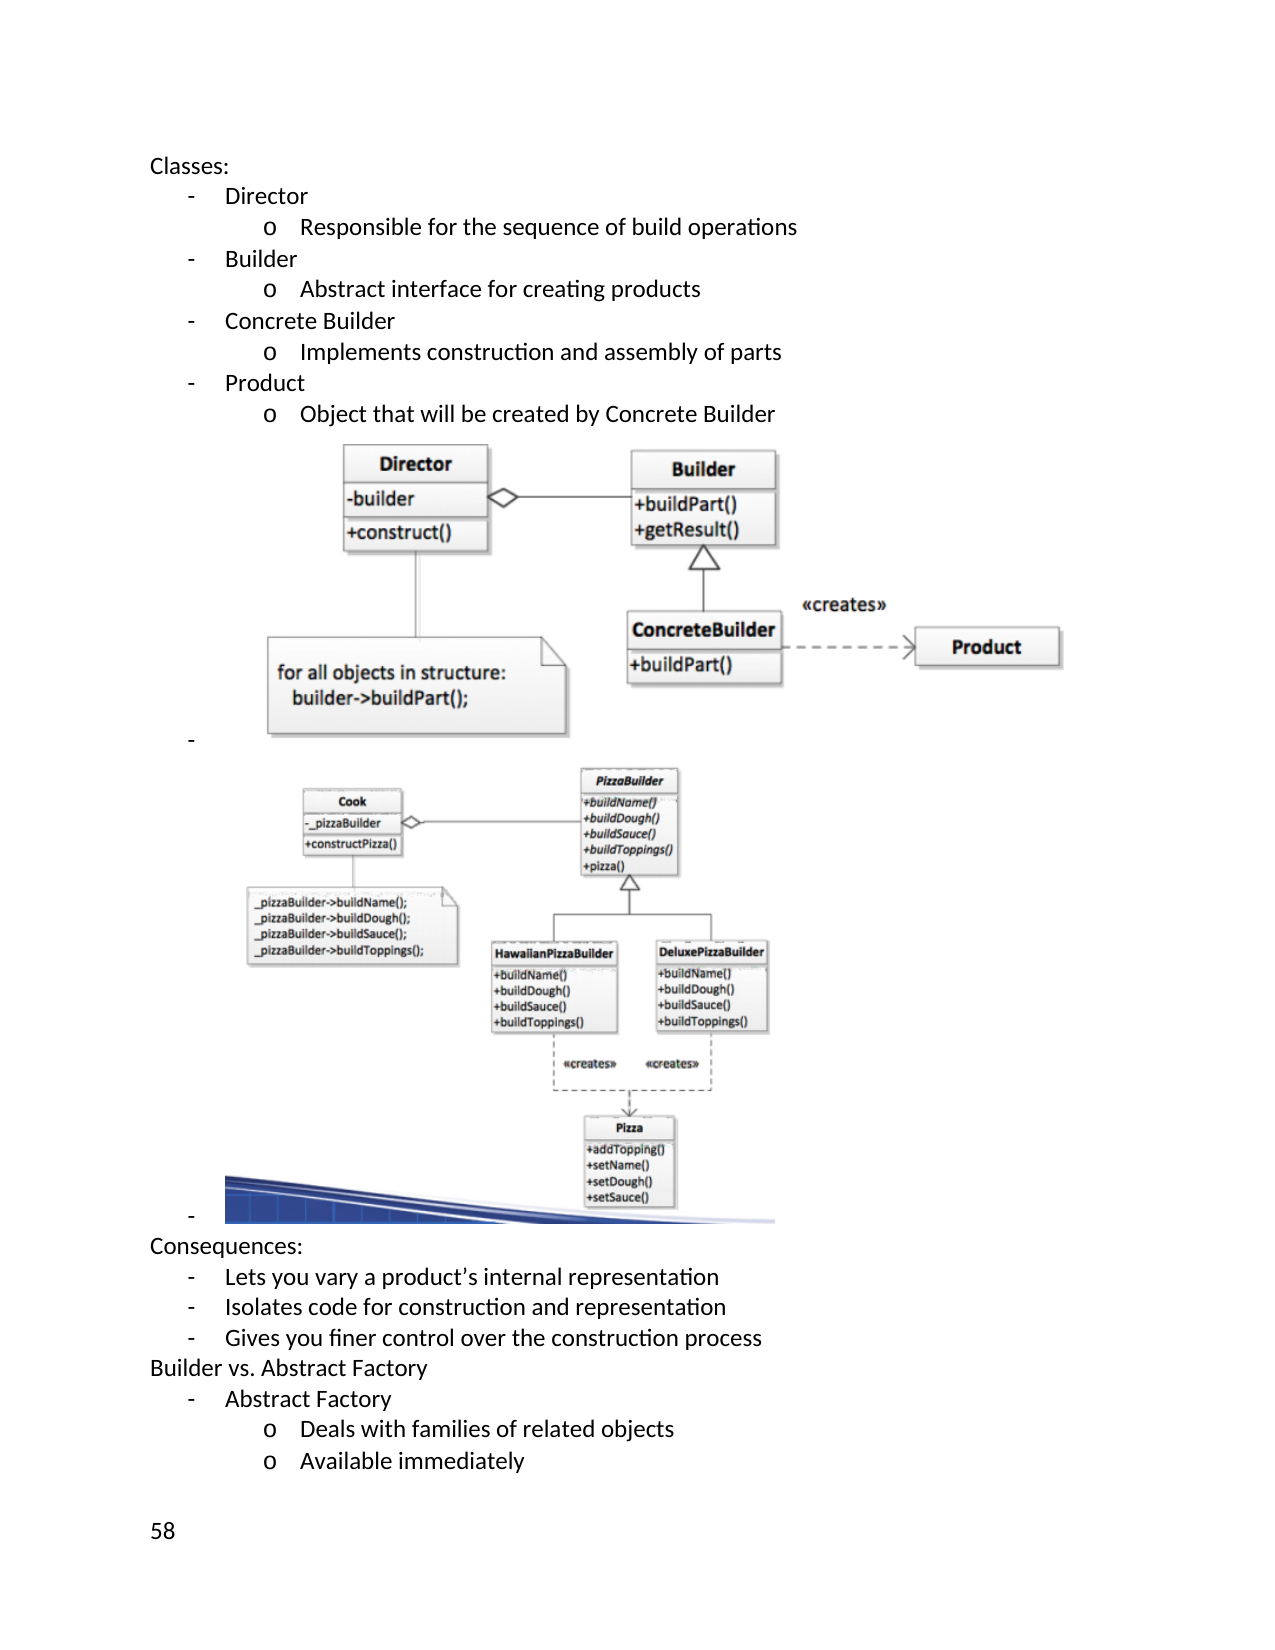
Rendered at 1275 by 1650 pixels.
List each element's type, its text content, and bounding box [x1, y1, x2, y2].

picture [225, 755, 775, 1224]
list Gives you finer control over the construction process [187, 1322, 1125, 1352]
list Abstract Factory [187, 1383, 1125, 1413]
picture [225, 429, 1092, 749]
text Consequences: [150, 1230, 1125, 1261]
list Concrete Builder [187, 305, 1125, 336]
list Director [187, 181, 1125, 211]
list Responsible for the sequence of build operations [262, 211, 1125, 243]
list Available immediately [262, 1445, 1125, 1477]
list Product [187, 367, 1125, 398]
list Isolates code for construction and representation [187, 1291, 1125, 1322]
text Classes: [150, 150, 1125, 181]
list Deals with families of related objects [262, 1413, 1125, 1445]
list Builder [187, 243, 1125, 273]
list Lets you vary a product’s internal representation [187, 1261, 1125, 1291]
list Abstract interface for creating products [262, 273, 1125, 305]
text Builder vs. Abstract Factory [150, 1352, 1125, 1383]
list Object that will be created by Concrete Builder [262, 398, 1125, 430]
list Implements construction and assembly of parts [262, 336, 1125, 367]
